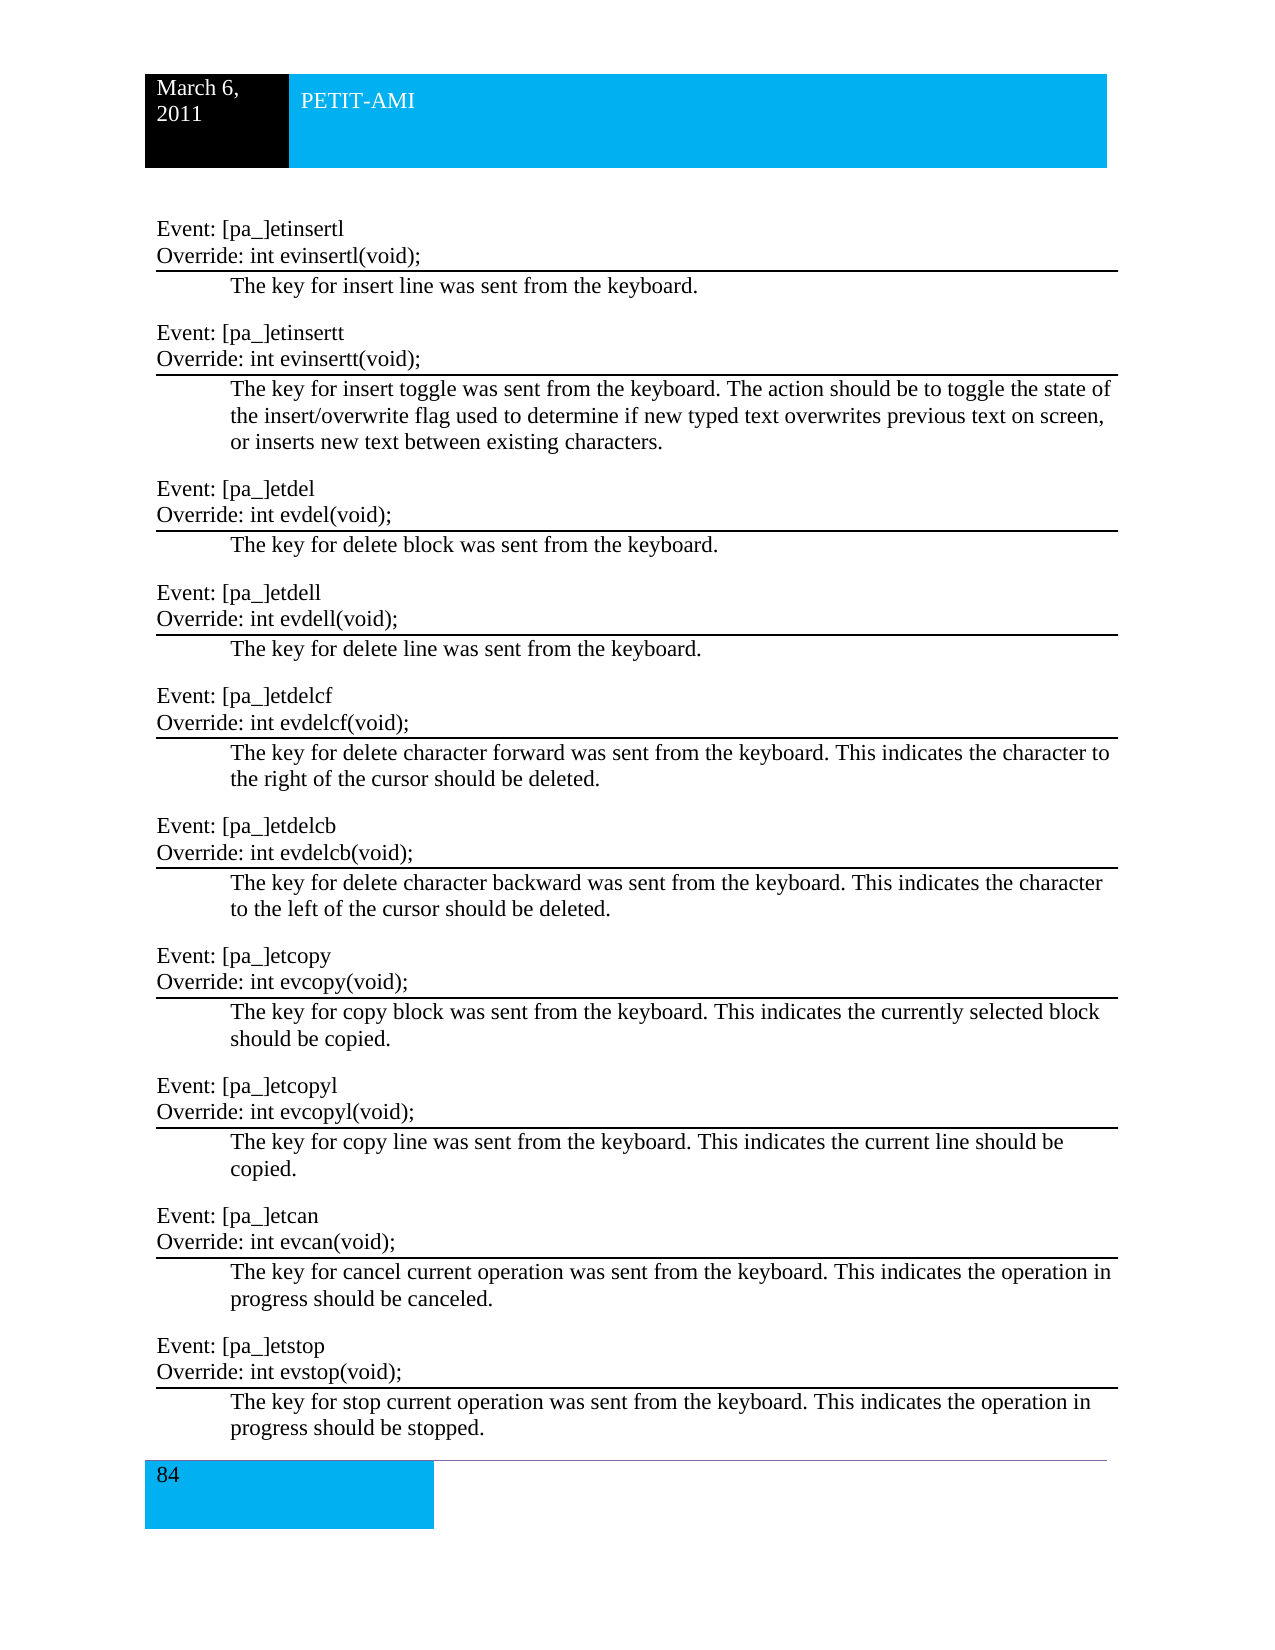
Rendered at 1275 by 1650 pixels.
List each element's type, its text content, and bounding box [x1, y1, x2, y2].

text Override: int evdelcf(void); [156, 709, 1118, 737]
text Event: [pa_]etcopy [156, 942, 1118, 968]
text Override: int evinsertl(void); [156, 242, 1118, 270]
text The key for insert toggle was sent from the keyboard. The action should be to toggle the state of the insert/overwrite flag used to determine if new typed text overwrites previous text on screen, or inserts new text between existing characters. [230, 376, 1118, 454]
text The key for delete line was sent from the keyboard. [230, 636, 1118, 661]
text The key for stop current operation was sent from the keyboard. This indicates the operation in progress should be stopped. [230, 1389, 1118, 1441]
text Override: int evdelcb(void); [156, 838, 1118, 867]
text Override: int evcan(void); [156, 1228, 1118, 1257]
text Override: int evcopy(void); [156, 968, 1118, 997]
text Event: [pa_]etdell [156, 579, 1118, 605]
text Event: [pa_]etstop [156, 1332, 1118, 1358]
text The key for insert line was sent from the keyboard. [230, 272, 1118, 298]
text The key for copy block was sent from the keyboard. This indicates the currently selected block should be copied. [230, 999, 1118, 1051]
text Event: [pa_]etdelcb [156, 812, 1118, 838]
text Event: [pa_]etcan [156, 1202, 1118, 1228]
text The key for delete character backward was sent from the keyboard. This indicates the character to the left of the cursor should be deleted. [230, 869, 1118, 921]
text The key for copy line was sent from the keyboard. This indicates the current line should be copied. [230, 1129, 1118, 1181]
text The key for delete block was sent from the keyboard. [230, 532, 1118, 558]
text Override: int evinsertt(void); [156, 345, 1118, 374]
text Override: int evdell(void); [156, 605, 1118, 634]
text Override: int evdel(void); [156, 502, 1118, 530]
text Event: [pa_]etinsertl [156, 215, 1118, 242]
text Event: [pa_]etdel [156, 475, 1118, 502]
text The key for delete character forward was sent from the keyboard. This indicates the character to the right of the cursor should be deleted. [230, 739, 1118, 791]
text Override: int evcopyl(void); [156, 1098, 1118, 1127]
text Event: [pa_]etdelcf [156, 682, 1118, 709]
text Event: [pa_]etcopyl [156, 1072, 1118, 1098]
text The key for cancel current operation was sent from the keyboard. This indicates the operation in progress should be canceled. [230, 1259, 1118, 1311]
text Event: [pa_]etinsertt [156, 319, 1118, 345]
text Override: int evstop(void); [156, 1358, 1118, 1387]
